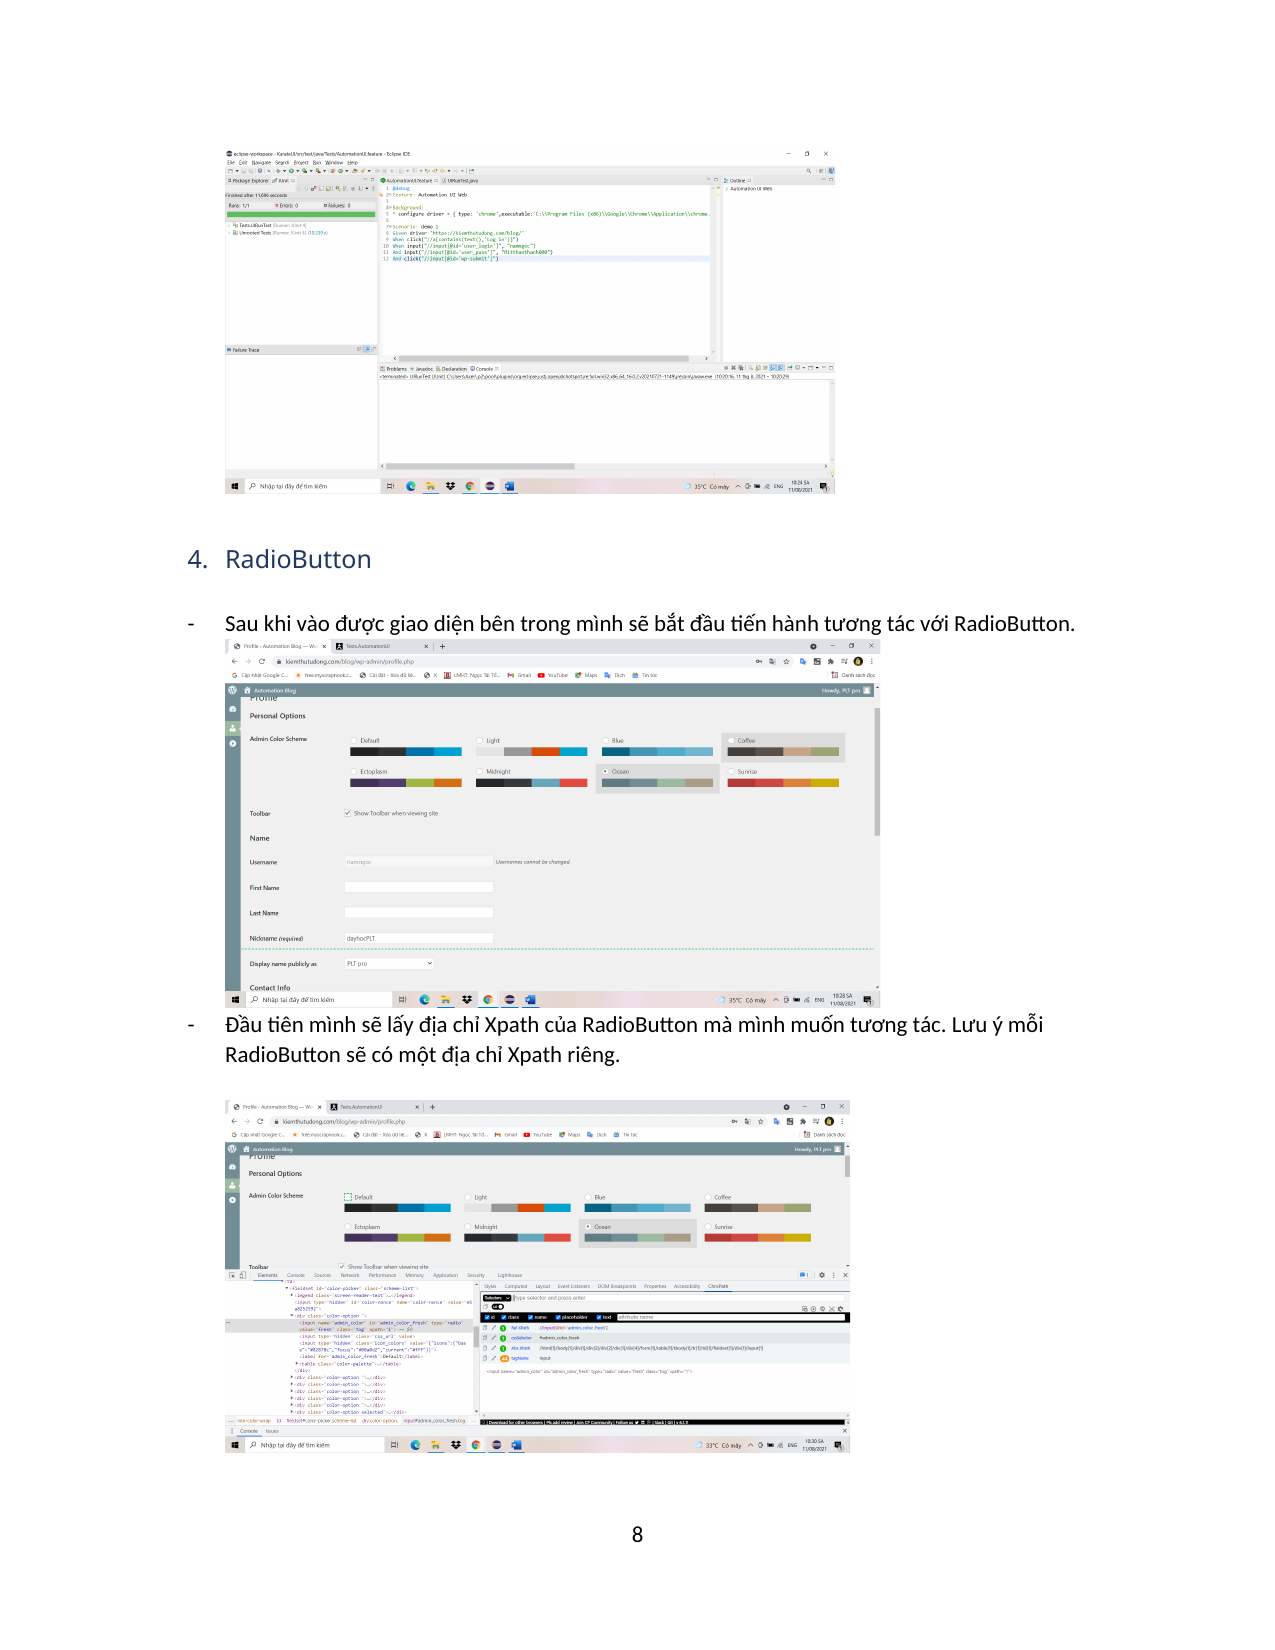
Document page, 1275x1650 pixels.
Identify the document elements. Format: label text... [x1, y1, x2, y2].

picture [225, 1100, 851, 1453]
list Đầu tiên mình sẽ lấy địa chỉ Xpath của RadioButton mà mình muốn tương tác. Lưu ý mỗi RadioButton sẽ có một địa chỉ Xpath riêng. [187, 1010, 1125, 1068]
list Sau khi vào được giao diện bên trong mình sẽ bắt đầu tiến hành tương tác với RadioButton. [187, 609, 1125, 637]
subtitle RadioButton [187, 542, 1125, 576]
picture [225, 150, 836, 494]
picture [225, 639, 881, 1008]
